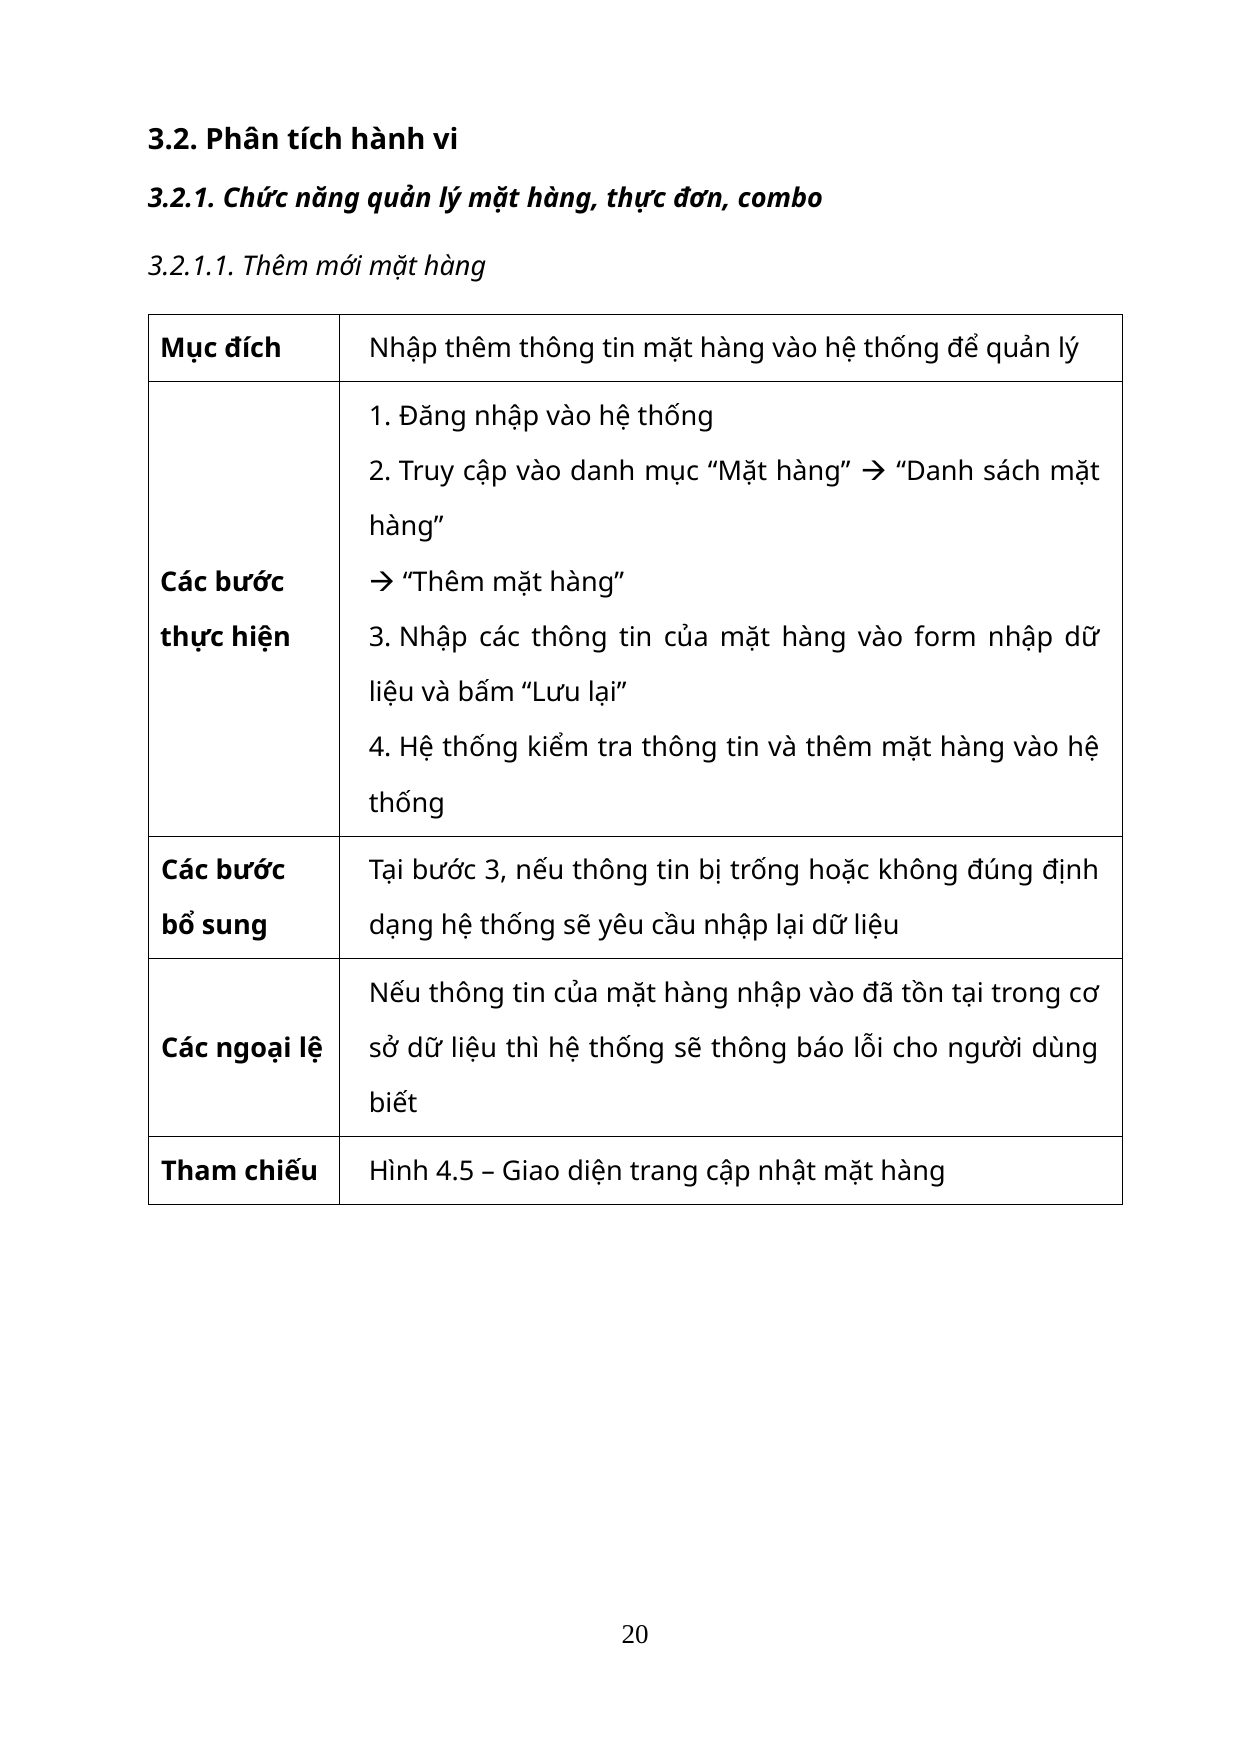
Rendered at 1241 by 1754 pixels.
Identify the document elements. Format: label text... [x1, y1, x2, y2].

subtitle 3.2.1. Chức năng quản lý mặt hàng, thực đơn, combo [148, 178, 1122, 215]
table_cell Các bước thực hiện [149, 382, 339, 836]
table_cell Tham chiếu [149, 1137, 339, 1203]
table_cell Tại bước 3, nếu thông tin bị trống hoặc không đúng định dạng hệ thống sẽ yêu cầu nhập lại dữ liệu [340, 837, 1122, 958]
subtitle 3.2. Phân tích hành vi [148, 118, 1122, 158]
table_cell Các ngoại lệ [149, 959, 339, 1136]
table_header Nhập thêm thông tin mặt hàng vào hệ thống để quản lý [340, 315, 1122, 381]
table_cell Hình 4.5 – Giao diện trang cập nhật mặt hàng [340, 1137, 1122, 1203]
subtitle 3.2.1.1. Thêm mới mặt hàng [148, 246, 1122, 283]
table_cell Các bước bổ sung [149, 837, 339, 958]
table_header Mục đích [149, 315, 339, 381]
table_cell Đăng nhập vào hệ thống Truy cập vào danh mục “Mặt hàng” “Danh sách mặt hàng” “Thêm mặt hàng” Nhập các thông tin của mặt hàng vào form nhập dữ liệu và bấm “Lưu lại” Hệ thống kiểm tra thông tin và thêm mặt hàng vào hệ thống [340, 382, 1122, 836]
table_cell Nếu thông tin của mặt hàng nhập vào đã tồn tại trong cơ sở dữ liệu thì hệ thống sẽ thông báo lỗi cho người dùng biết [340, 959, 1122, 1136]
